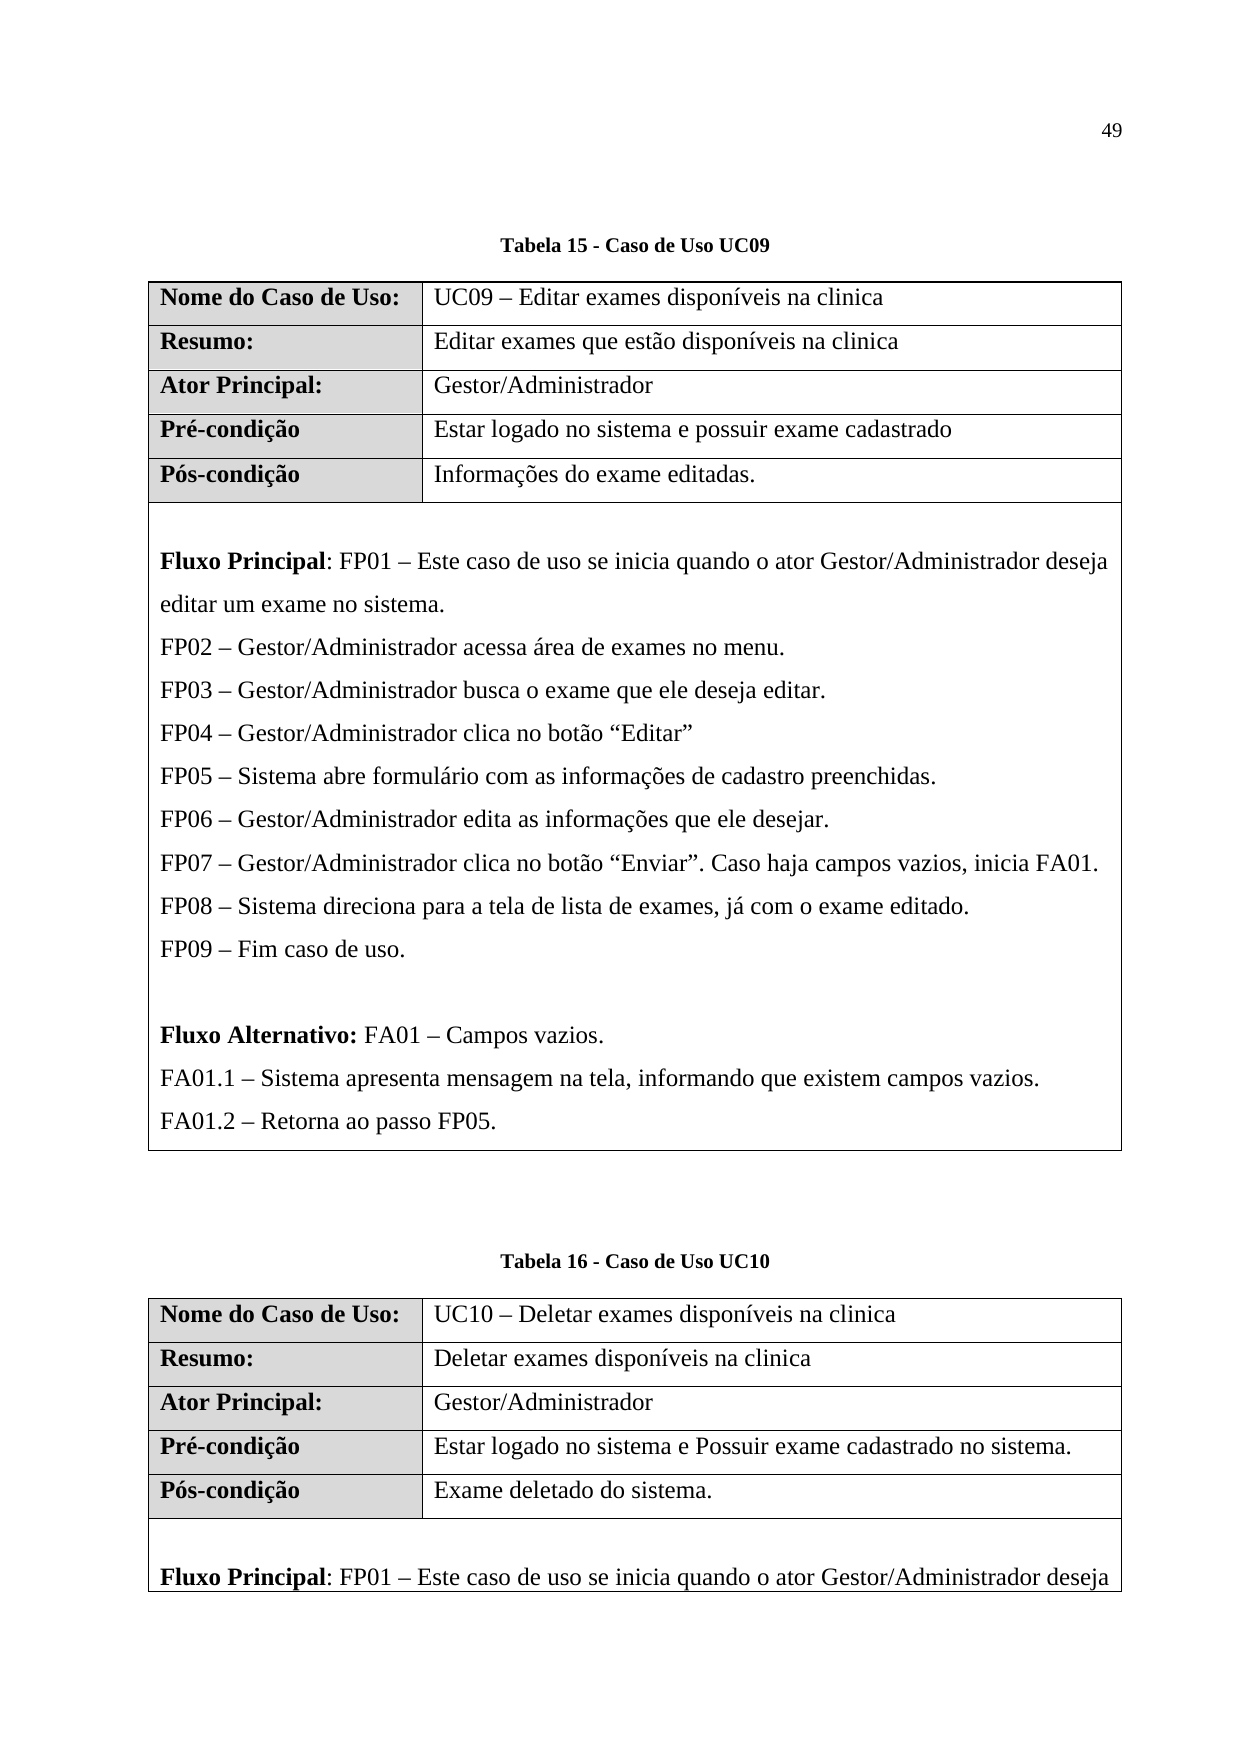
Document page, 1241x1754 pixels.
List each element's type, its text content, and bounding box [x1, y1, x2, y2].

table_cell Estar logado no sistema e possuir exame cadastrado [423, 415, 1121, 458]
table_cell Gestor/Administrador [423, 1387, 1121, 1430]
table_cell Pós-condição [149, 1475, 422, 1518]
table_cell Exame deletado do sistema. [423, 1475, 1121, 1518]
table_cell Resumo: [149, 1343, 422, 1386]
table_header Nome do Caso de Uso: [149, 1299, 422, 1342]
table_header UC09 – Editar exames disponíveis na clinica [423, 283, 1121, 325]
table_cell Informações do exame editadas. [423, 459, 1121, 502]
table_cell Estar logado no sistema e Possuir exame cadastrado no sistema. [423, 1431, 1121, 1474]
table_header Nome do Caso de Uso: [149, 283, 422, 325]
table_cell Resumo: [149, 326, 422, 369]
table_cell Ator Principal: [149, 1387, 422, 1430]
table_header UC10 – Deletar exames disponíveis na clinica [423, 1299, 1121, 1342]
table_cell Deletar exames disponíveis na clinica [423, 1343, 1121, 1386]
table_cell Pós-condição [149, 459, 422, 502]
table_cell Editar exames que estão disponíveis na clinica [423, 326, 1121, 369]
table_cell Pré-condição [149, 1431, 422, 1474]
table_cell Ator Principal: [149, 371, 422, 413]
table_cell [149, 1519, 1121, 1591]
table_cell Fluxo Principal: FP01 – Este caso de uso se inicia quando o ator Gestor/Administrador deseja editar um exame no sistema. FP02 – Gestor/Administrador acessa área de exames no menu. FP03 – Gestor/Administrador busca o exame que ele deseja editar. FP04 – Gestor/Administrador clica no botão “Editar” FP05 – Sistema abre formulário com as informações de cadastro preenchidas. FP06 – Gestor/Administrador edita as informações que ele desejar. FP07 – Gestor/Administrador clica no botão “Enviar”. Caso haja campos vazios, inicia FA01. FP08 – Sistema direciona para a tela de lista de exames, já com o exame editado. FP09 – Fim caso de uso. Fluxo Alternativo: FA01 – Campos vazios. FA01.1 – Sistema apresenta mensagem na tela, informando que existem campos vazios. FA01.2 – Retorna ao passo FP05. [149, 503, 1121, 1149]
table_cell Gestor/Administrador [423, 371, 1121, 413]
table_cell Pré-condição [149, 415, 422, 458]
